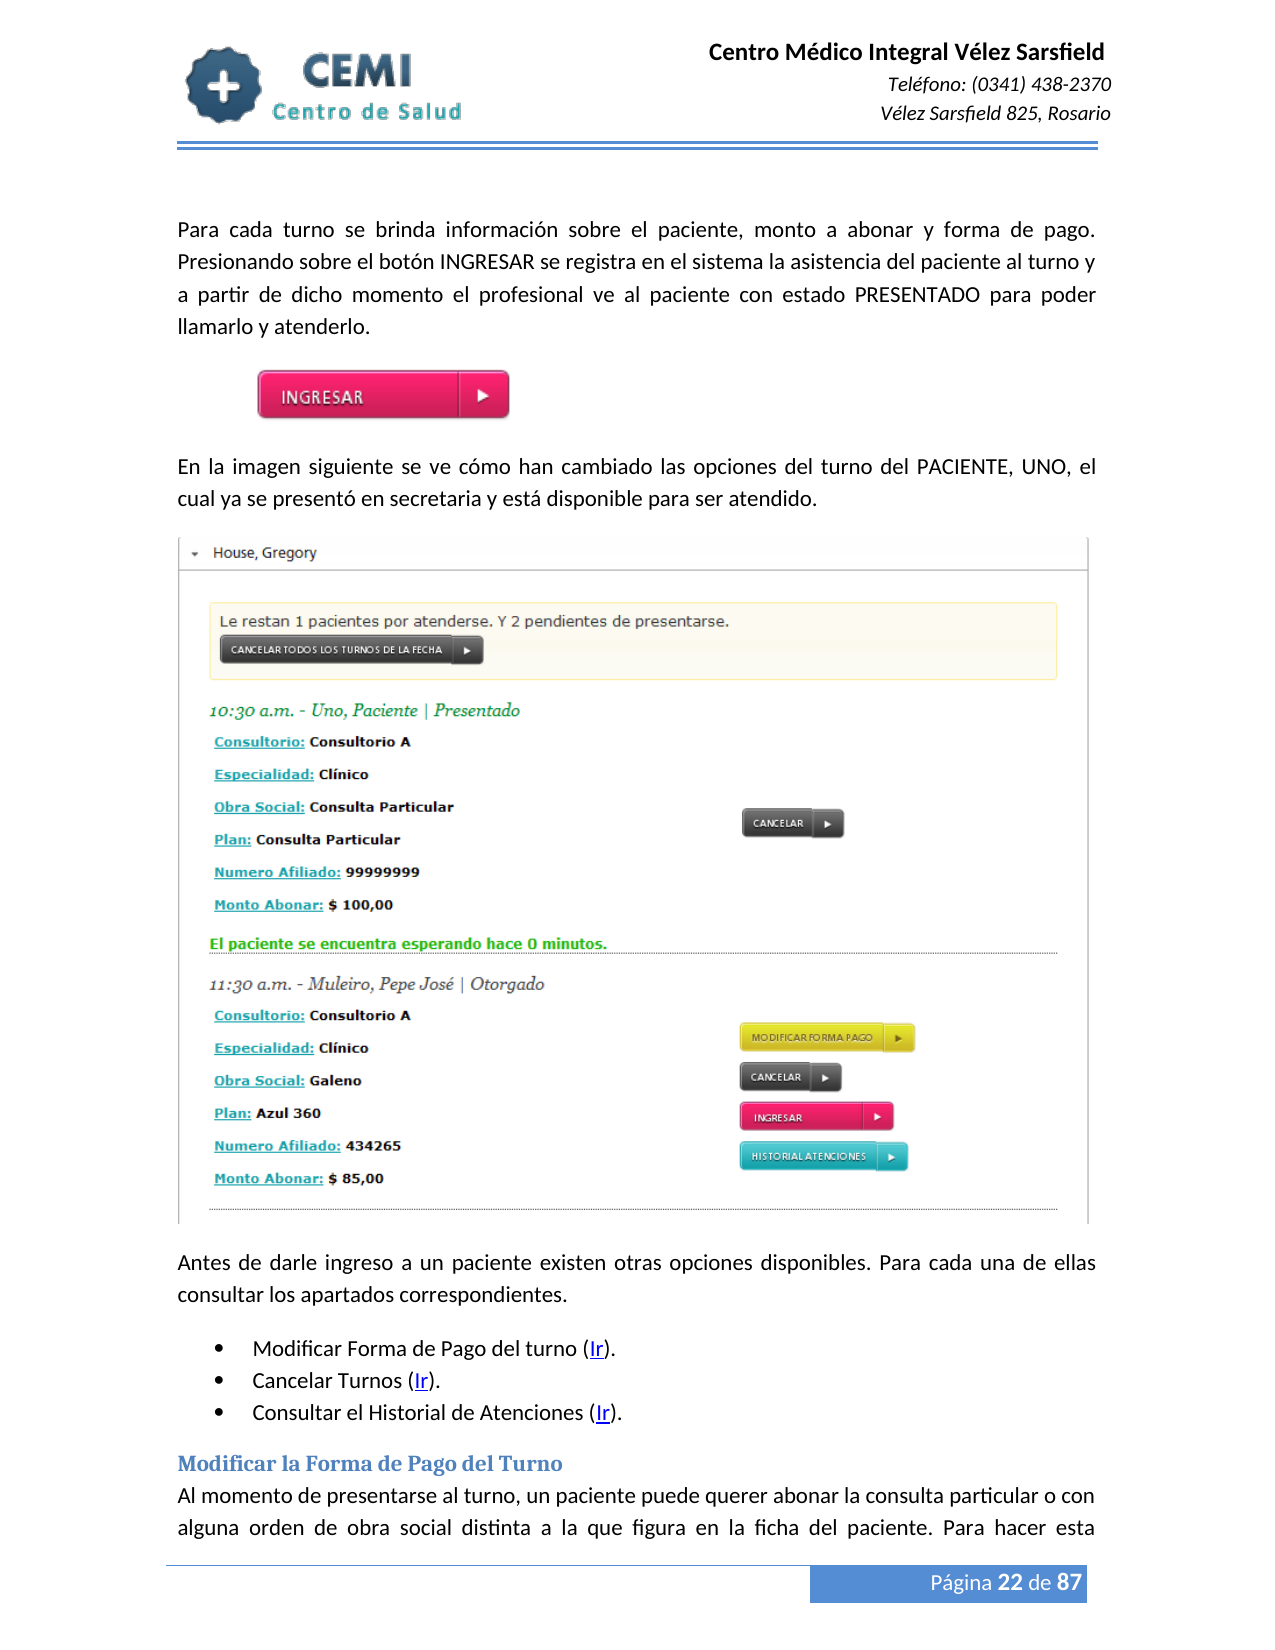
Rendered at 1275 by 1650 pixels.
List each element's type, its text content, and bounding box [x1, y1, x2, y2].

text En la imagen siguiente se ve cómo han cambiado las opciones del turno del PACIENTE, UNO, el cual ya se presentó en secretaria y está disponible para ser atendido. [177, 452, 1098, 513]
list Cancelar Turnos (Ir). [215, 1366, 1098, 1394]
list Consultar el Historial de Atenciones (Ir). [215, 1398, 1098, 1426]
subtitle Modificar la Forma de Pago del Turno [177, 1451, 1098, 1477]
picture [177, 537, 1098, 1224]
list Modificar Forma de Pago del turno (Ir). [215, 1334, 1098, 1362]
picture [177, 29, 469, 141]
text Antes de darle ingreso a un paciente existen otras opciones disponibles. Para cada una de ellas consultar los apartados correspondientes. [177, 1248, 1098, 1309]
text Para cada turno se brinda información sobre el paciente, monto a abonar y forma de pago. Presionando sobre el botón INGRESAR se registra en el sistema la asistencia del paciente al turno y a partir de dicho momento el profesional ve al paciente con estado PRESENTADO para poder llamarlo y atenderlo. [177, 215, 1098, 340]
picture [251, 365, 519, 428]
